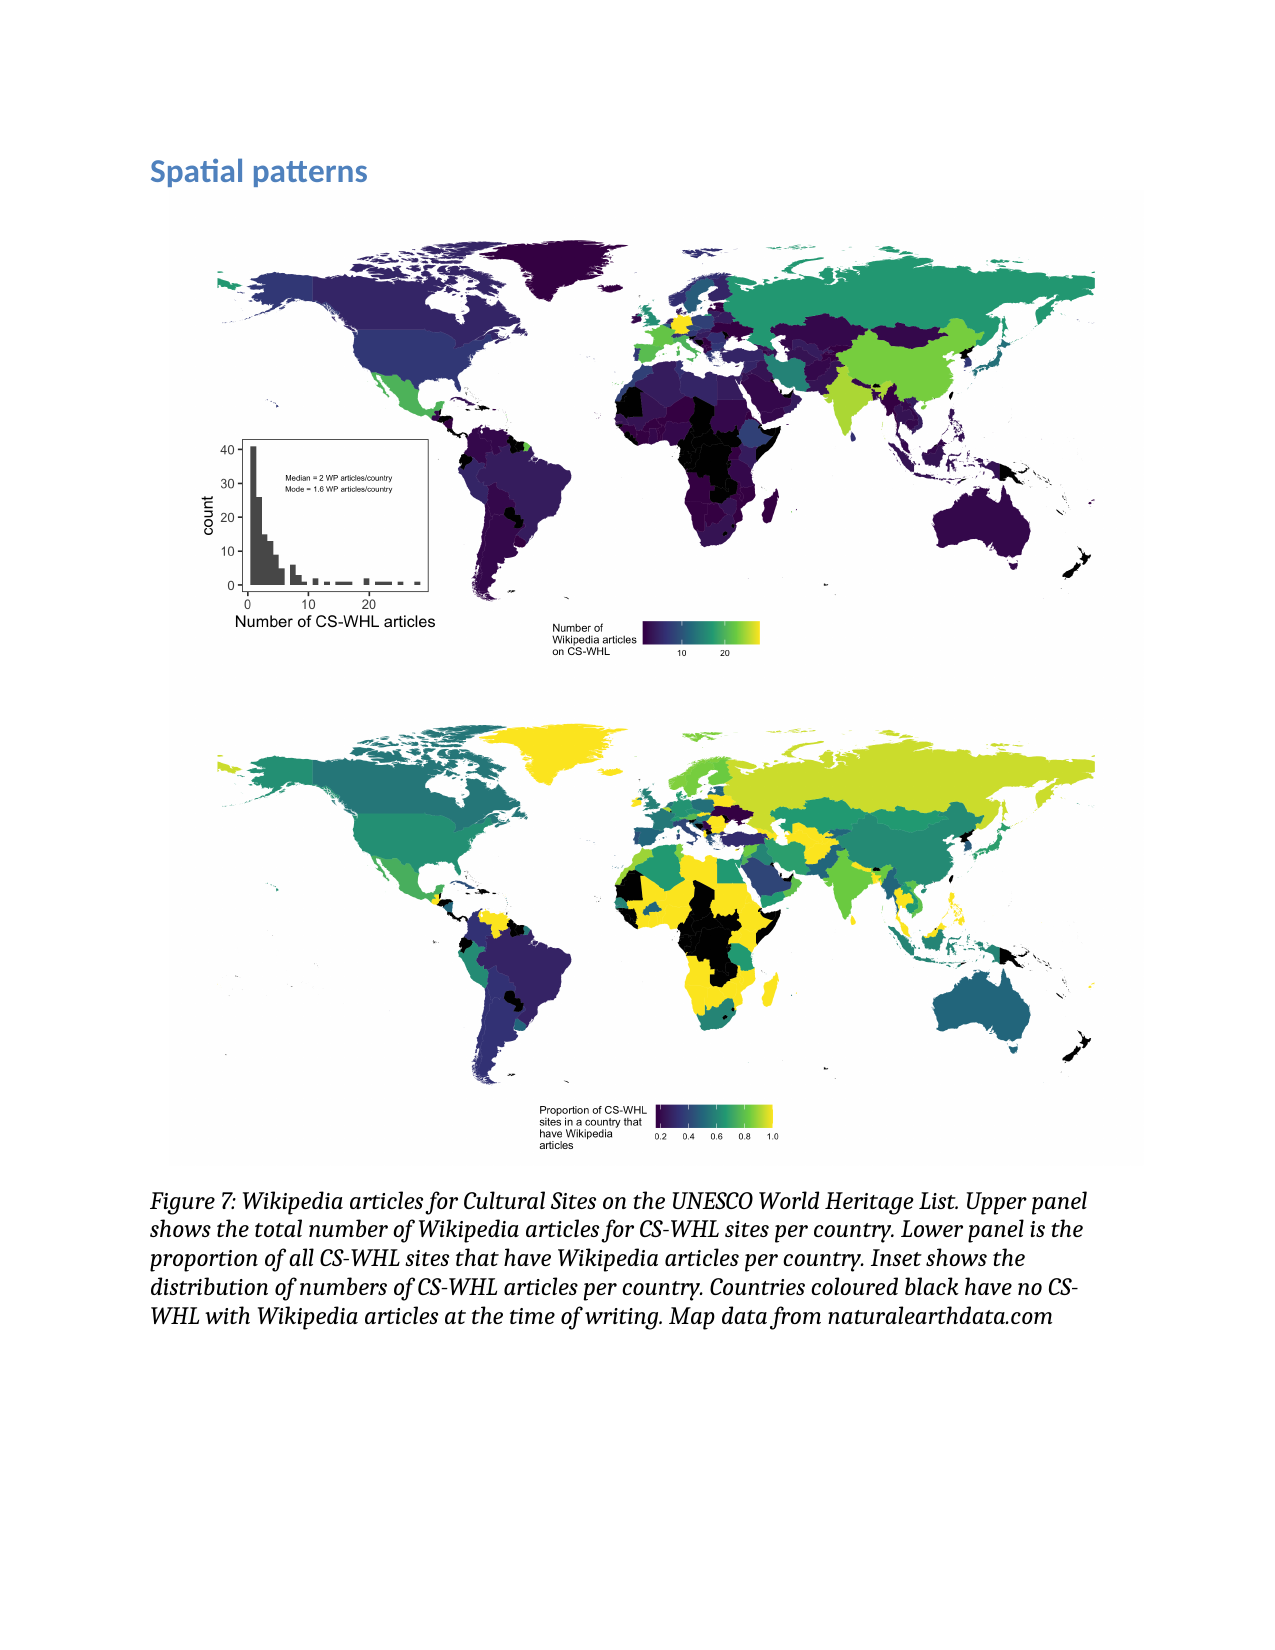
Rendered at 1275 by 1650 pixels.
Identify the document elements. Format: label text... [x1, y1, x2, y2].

picture [168, 190, 1144, 1166]
text Figure 7: Wikipedia articles for Cultural Sites on the UNESCO World Heritage List. Upper panel shows the total number of Wikipedia articles for CS-WHL sites per country. Lower panel is the proportion of all CS-WHL sites that have Wikipedia articles per country. Inset shows the distribution of numbers of CS-WHL articles per country. Countries coloured black have no CS-WHL with Wikipedia articles at the time of writing. Map data from naturalearthdata.com [150, 1187, 1125, 1330]
subtitle Spatial patterns [150, 150, 1125, 191]
